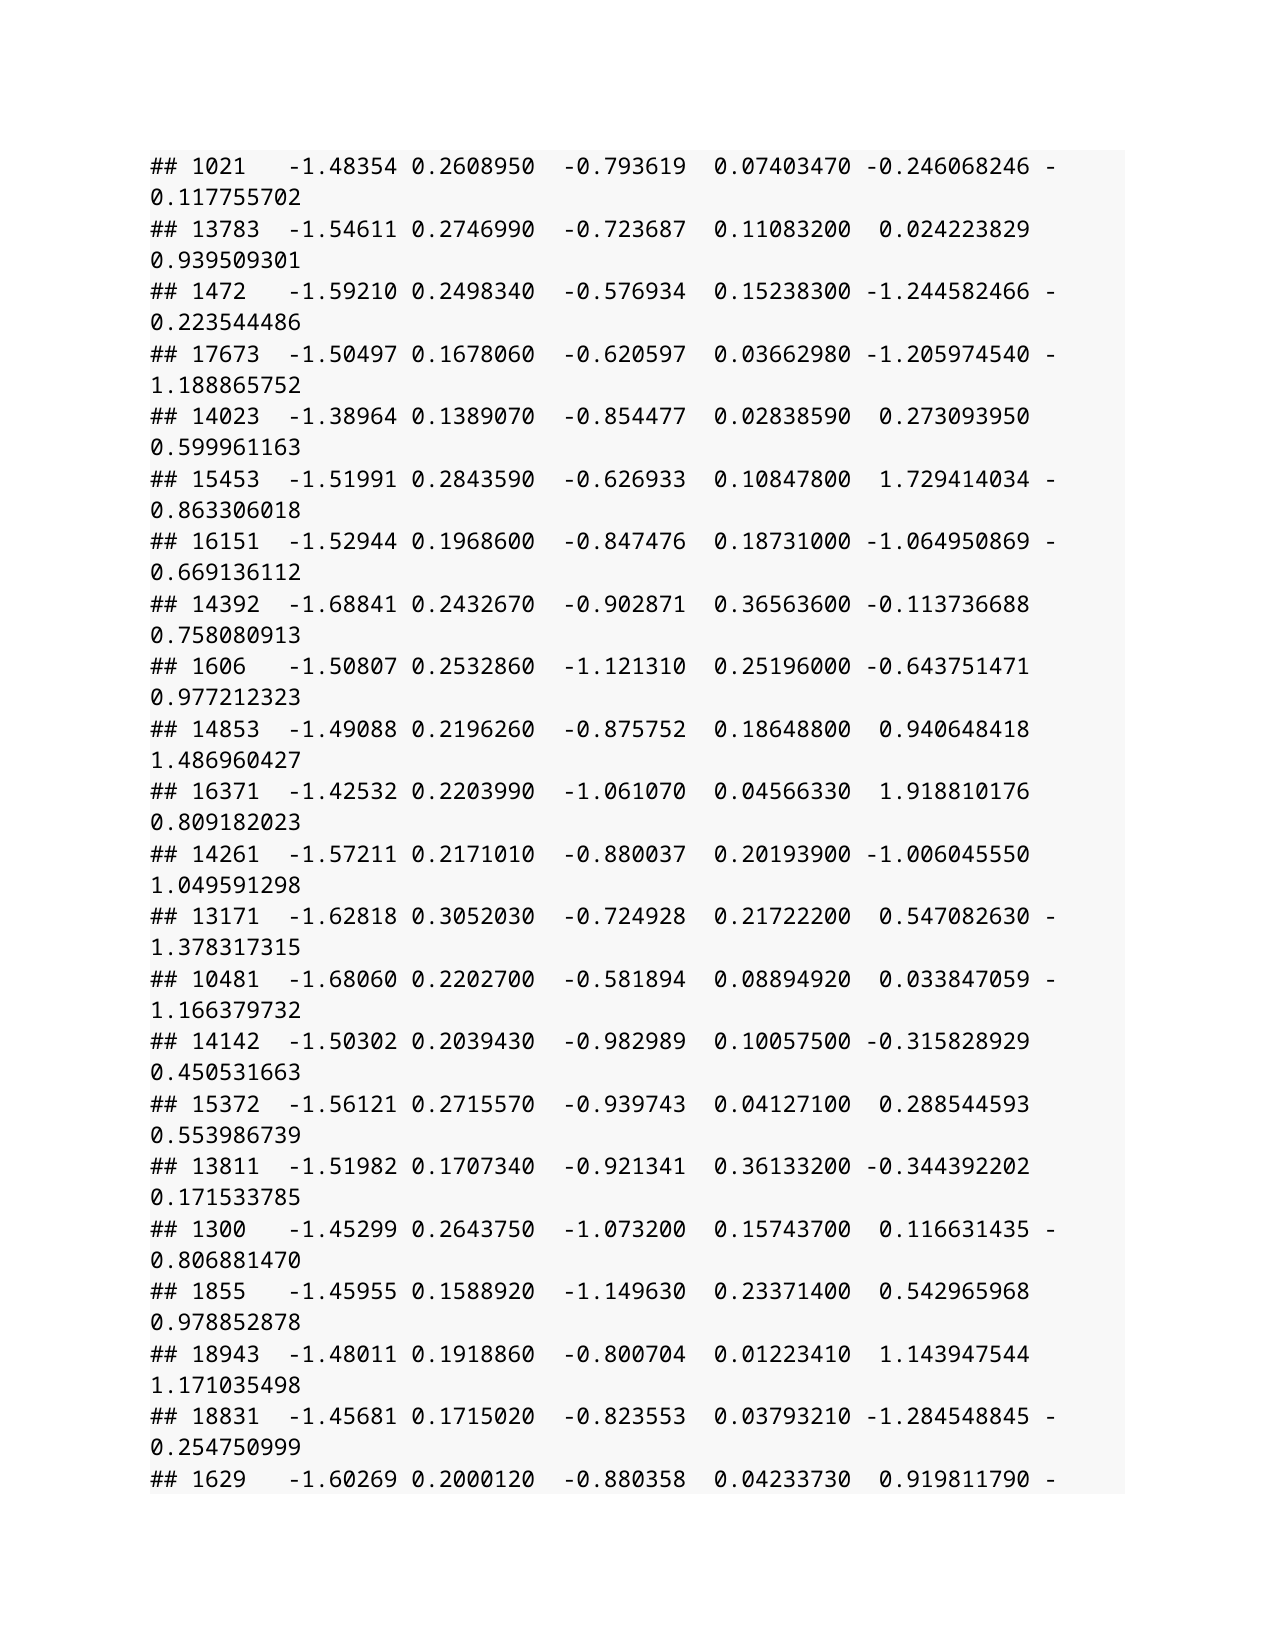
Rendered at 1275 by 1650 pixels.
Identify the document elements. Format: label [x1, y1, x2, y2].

text [150, 150, 1125, 1494]
